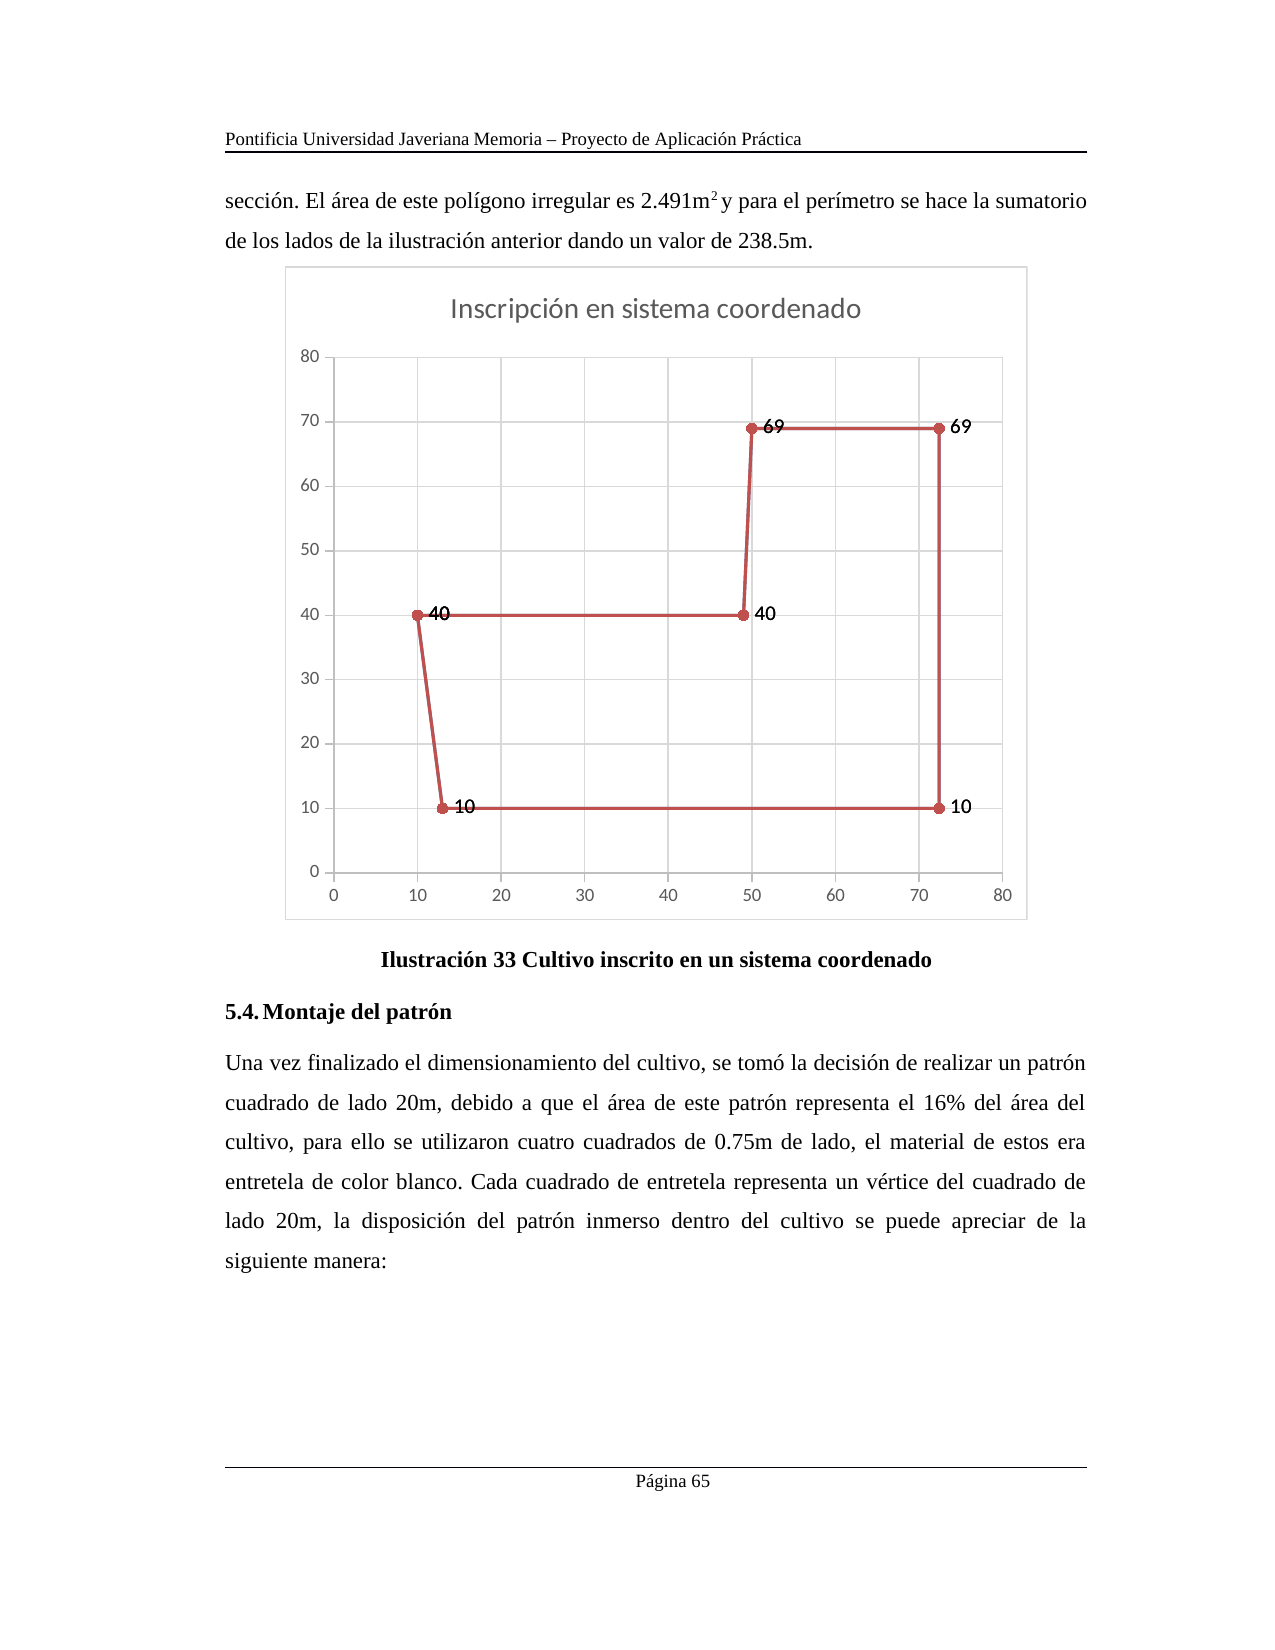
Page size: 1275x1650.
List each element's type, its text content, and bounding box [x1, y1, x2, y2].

text Una vez finalizado el dimensionamiento del cultivo, se tomó la decisión de realizar un patrón cuadrado de lado 20m, debido a que el área de este patrón representa el 16% del área del cultivo, para ello se utilizaron cuatro cuadrados de 0.75m de lado, el material de estos era entretela de color blanco. Cada cuadrado de entretela representa un vértice del cuadrado de lado 20m, la disposición del patrón inmerso dentro del cultivo se puede apreciar de la siguiente manera: [225, 1049, 1087, 1273]
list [225, 187, 1087, 253]
subtitle Montaje del patrón [225, 998, 1087, 1024]
text Ilustración 33 Cultivo inscrito en un sistema coordenado [225, 946, 1087, 972]
